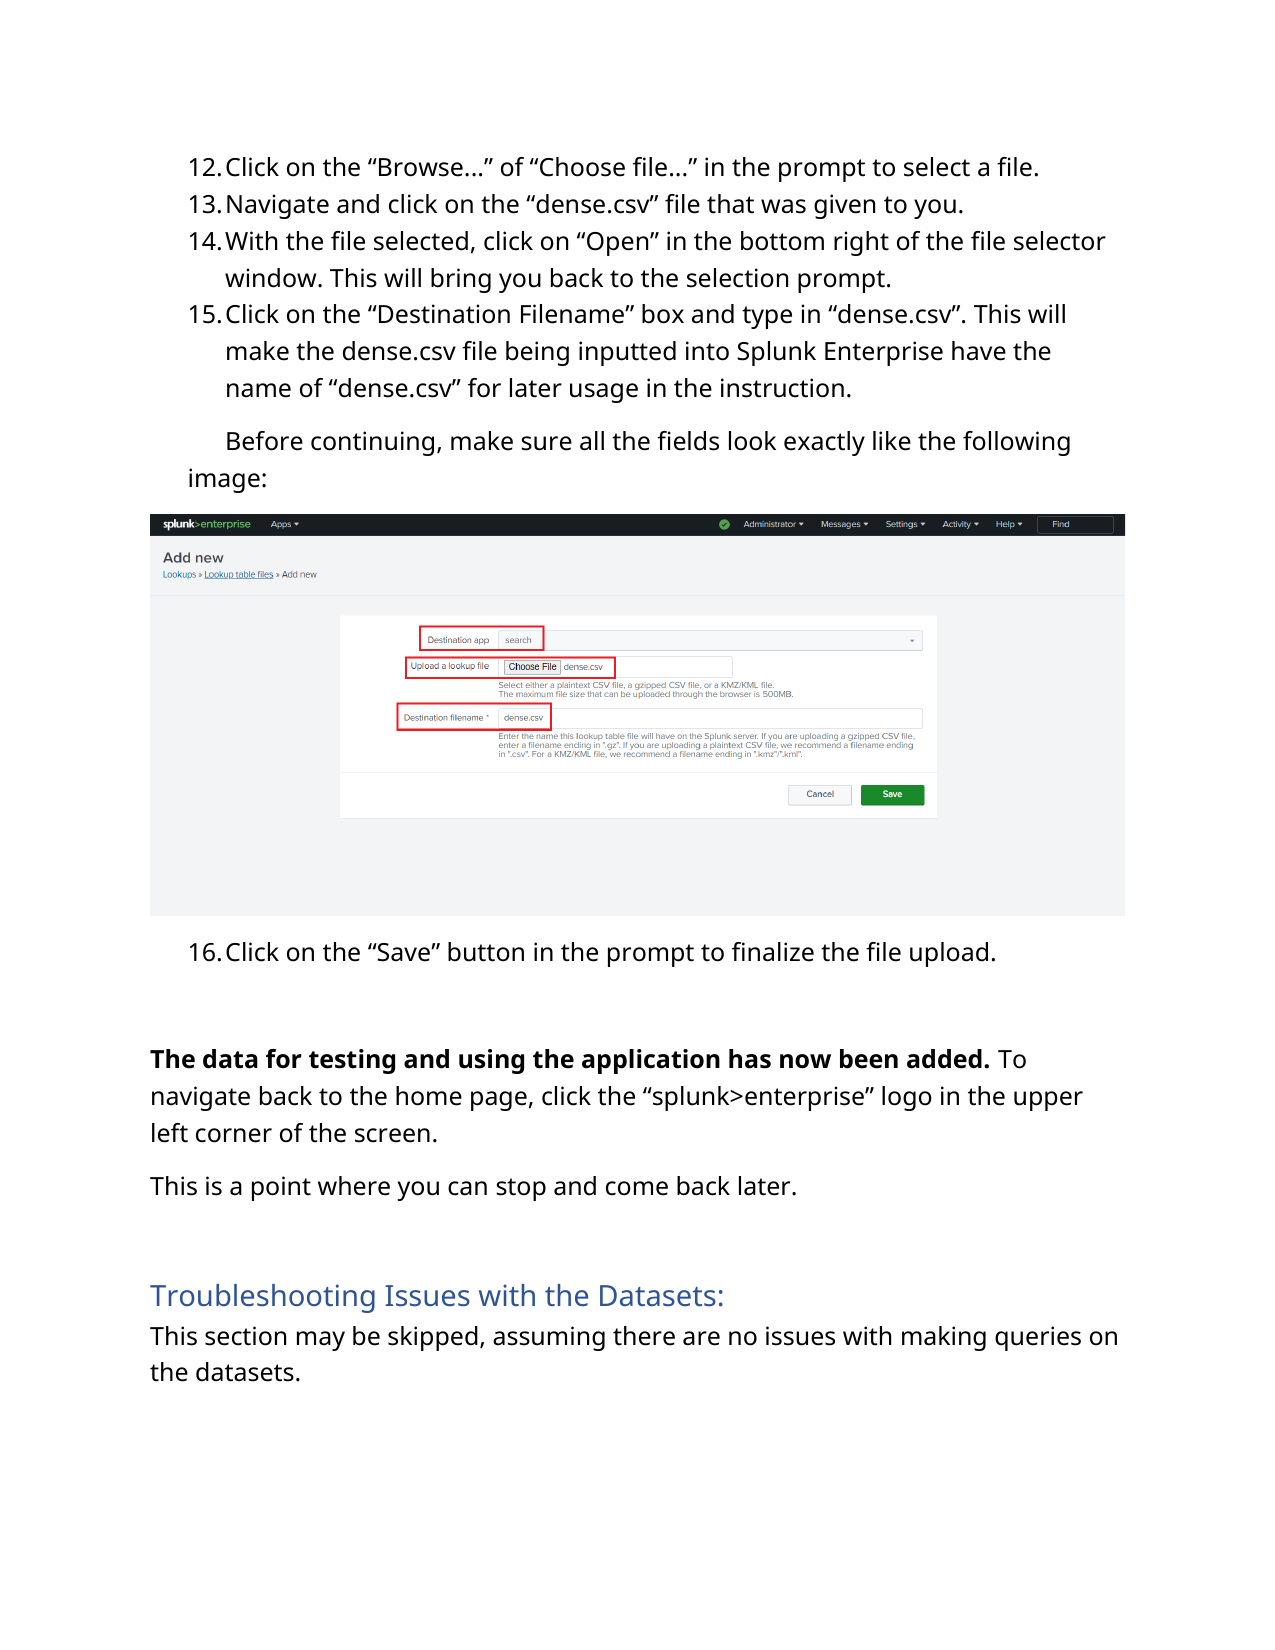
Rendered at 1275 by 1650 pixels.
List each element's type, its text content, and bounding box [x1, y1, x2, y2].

text The data for testing and using the application has now been added. To navigate back to the home page, click the “splunk>enterprise” logo in the upper left corner of the screen. [150, 1042, 1125, 1149]
list Navigate and click on the “dense.csv” file that was given to you. [187, 187, 1125, 221]
subtitle Troubleshooting Issues with the Datasets: [150, 1276, 1125, 1315]
list Click on the “Browse...” of “Choose file...” in the prompt to select a file. [187, 150, 1125, 184]
list Click on the “Destination Filename” box and type in “dense.csv”. This will make the dense.csv file being inputted into Splunk Enterprise have the name of “dense.csv” for later usage in the instruction. [187, 297, 1125, 405]
text Before continuing, make sure all the fields look exactly like the following image: [187, 424, 1125, 495]
list With the file selected, click on “Open” in the bottom right of the file selector window. This will bring you back to the selection prompt. [187, 223, 1125, 294]
text This section may be skipped, assuming there are no issues with making queries on the datasets. [150, 1318, 1125, 1389]
picture [150, 514, 1125, 916]
text This is a point where you can stop and come back later. [150, 1169, 1125, 1203]
list Click on the “Save” button in the prompt to finalize the file upload. [187, 935, 1125, 969]
